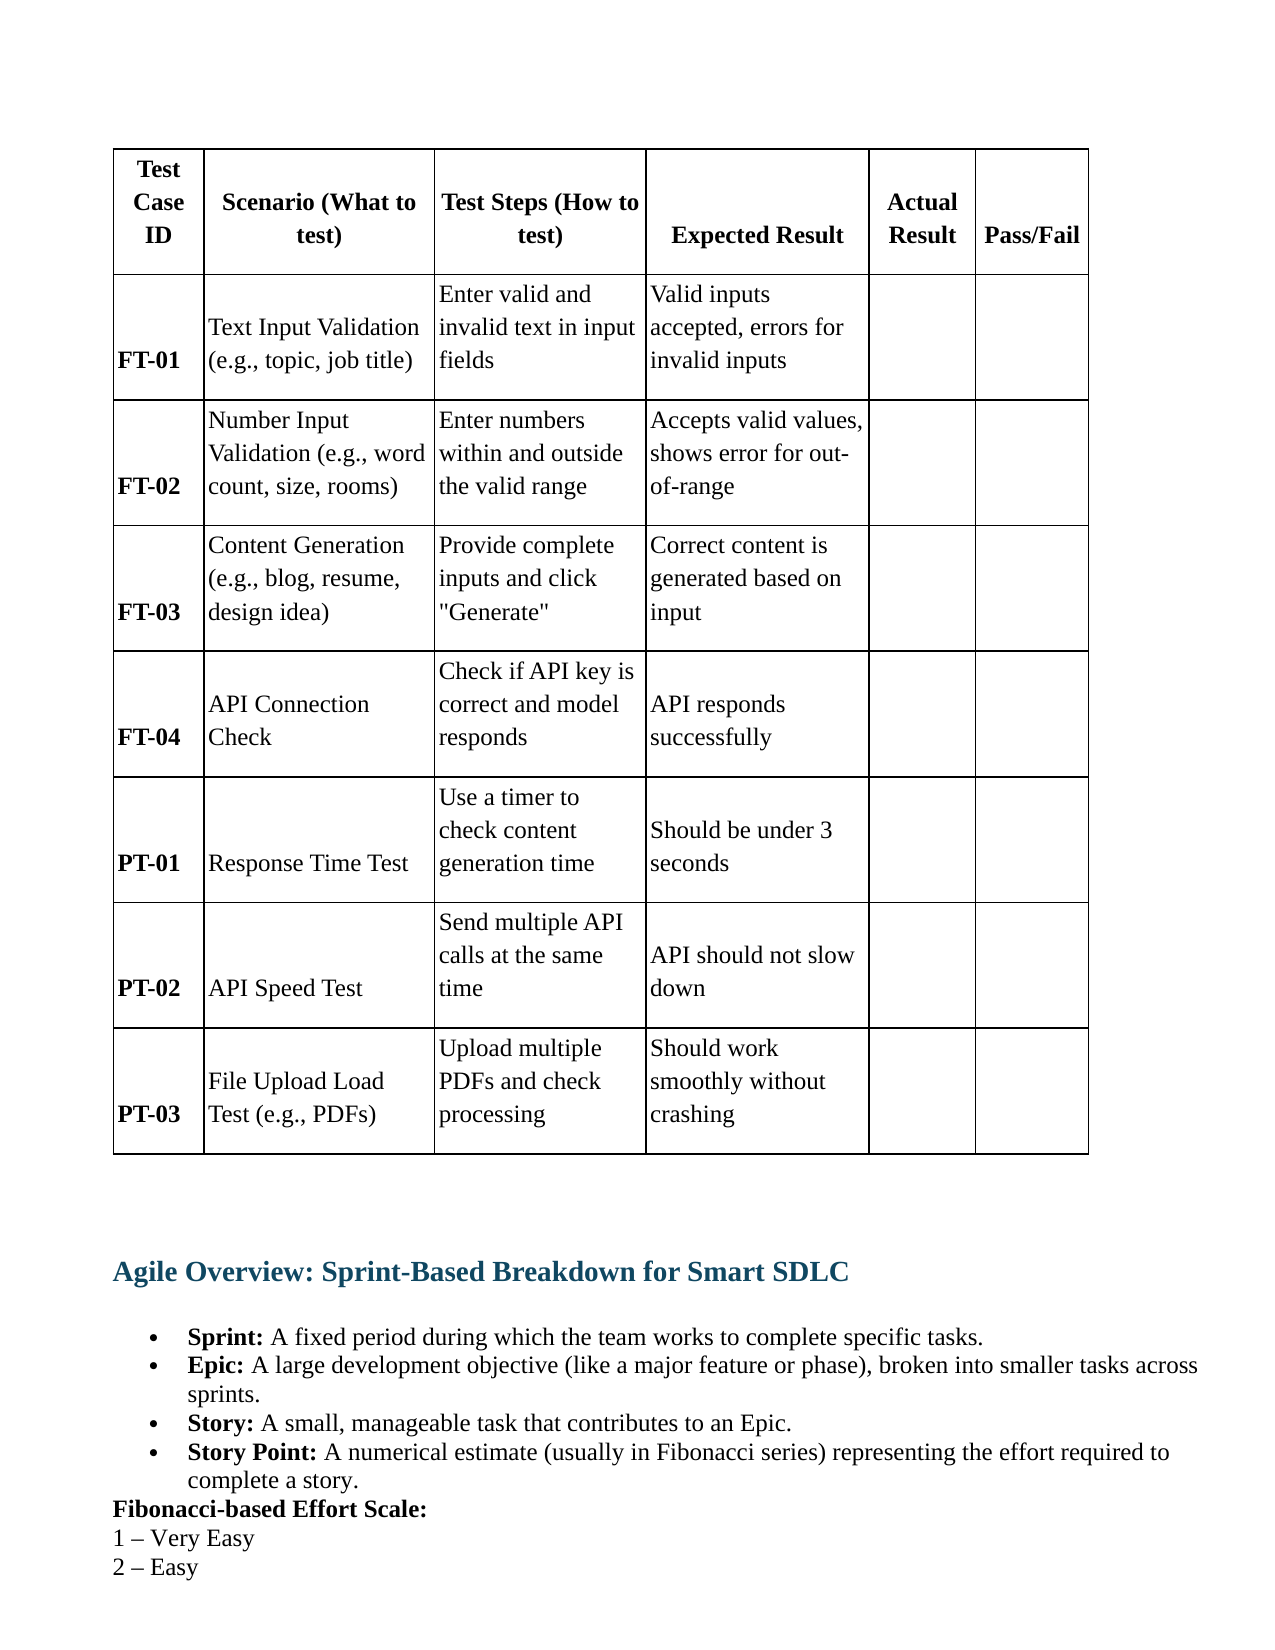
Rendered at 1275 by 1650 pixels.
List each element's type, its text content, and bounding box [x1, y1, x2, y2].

table_cell Send multiple API calls at the same time [435, 903, 645, 1027]
table_header Actual Result [870, 150, 975, 273]
table_cell [870, 652, 975, 776]
list Story Point: A numerical estimate (usually in Fibonacci series) representing the effort required to complete a story. [150, 1437, 1200, 1494]
table_cell Correct content is generated based on input [647, 526, 868, 650]
table_cell Enter numbers within and outside the valid range [435, 401, 645, 525]
table_header Test Case ID [114, 150, 203, 273]
table_cell FT-01 [114, 275, 203, 399]
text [112, 1494, 1200, 1580]
subtitle Agile Overview: Sprint-Based Breakdown for Smart SDLC [112, 1254, 1200, 1287]
table_cell Number Input Validation (e.g., word count, size, rooms) [205, 401, 434, 525]
table_header Pass/Fail [976, 150, 1088, 273]
table_cell PT-03 [114, 1029, 203, 1153]
table_cell PT-02 [114, 903, 203, 1027]
table_cell Accepts valid values, shows error for out-of-range [647, 401, 868, 525]
table_header Test Steps (How to test) [435, 150, 645, 273]
table_cell [976, 903, 1088, 1027]
table_cell File Upload Load Test (e.g., PDFs) [205, 1029, 434, 1153]
table_cell Response Time Test [205, 778, 434, 902]
list Story: A small, manageable task that contributes to an Epic. [150, 1408, 1200, 1437]
table_cell [976, 275, 1088, 399]
table_cell [976, 526, 1088, 650]
table_cell [976, 778, 1088, 902]
table_cell API Connection Check [205, 652, 434, 776]
table_cell [870, 401, 975, 525]
table_cell FT-02 [114, 401, 203, 525]
table_cell [870, 1029, 975, 1153]
table_cell [870, 903, 975, 1027]
table_header Scenario (What to test) [205, 150, 434, 273]
table_cell Content Generation (e.g., blog, resume, design idea) [205, 526, 434, 650]
table_cell Should be under 3 seconds [647, 778, 868, 902]
table_header Expected Result [647, 150, 868, 273]
table_cell API Speed Test [205, 903, 434, 1027]
table_cell [870, 526, 975, 650]
table_cell PT-01 [114, 778, 203, 902]
table_cell Provide complete inputs and click "Generate" [435, 526, 645, 650]
table_cell Enter valid and invalid text in input fields [435, 275, 645, 399]
table_cell [870, 275, 975, 399]
table_cell API should not slow down [647, 903, 868, 1027]
table_cell [976, 401, 1088, 525]
table_cell Valid inputs accepted, errors for invalid inputs [647, 275, 868, 399]
table_cell [870, 778, 975, 902]
table_cell API responds successfully [647, 652, 868, 776]
table_cell Check if API key is correct and model responds [435, 652, 645, 776]
table_cell Should work smoothly without crashing [647, 1029, 868, 1153]
table_cell [976, 1029, 1088, 1153]
table_cell FT-04 [114, 652, 203, 776]
list Sprint: A fixed period during which the team works to complete specific tasks. [150, 1322, 1200, 1350]
list Epic: A large development objective (like a major feature or phase), broken into smaller tasks across sprints. [150, 1350, 1200, 1408]
table_cell Text Input Validation (e.g., topic, job title) [205, 275, 434, 399]
table_cell Upload multiple PDFs and check processing [435, 1029, 645, 1153]
table_cell FT-03 [114, 526, 203, 650]
table_cell [976, 652, 1088, 776]
table_cell Use a timer to check content generation time [435, 778, 645, 902]
